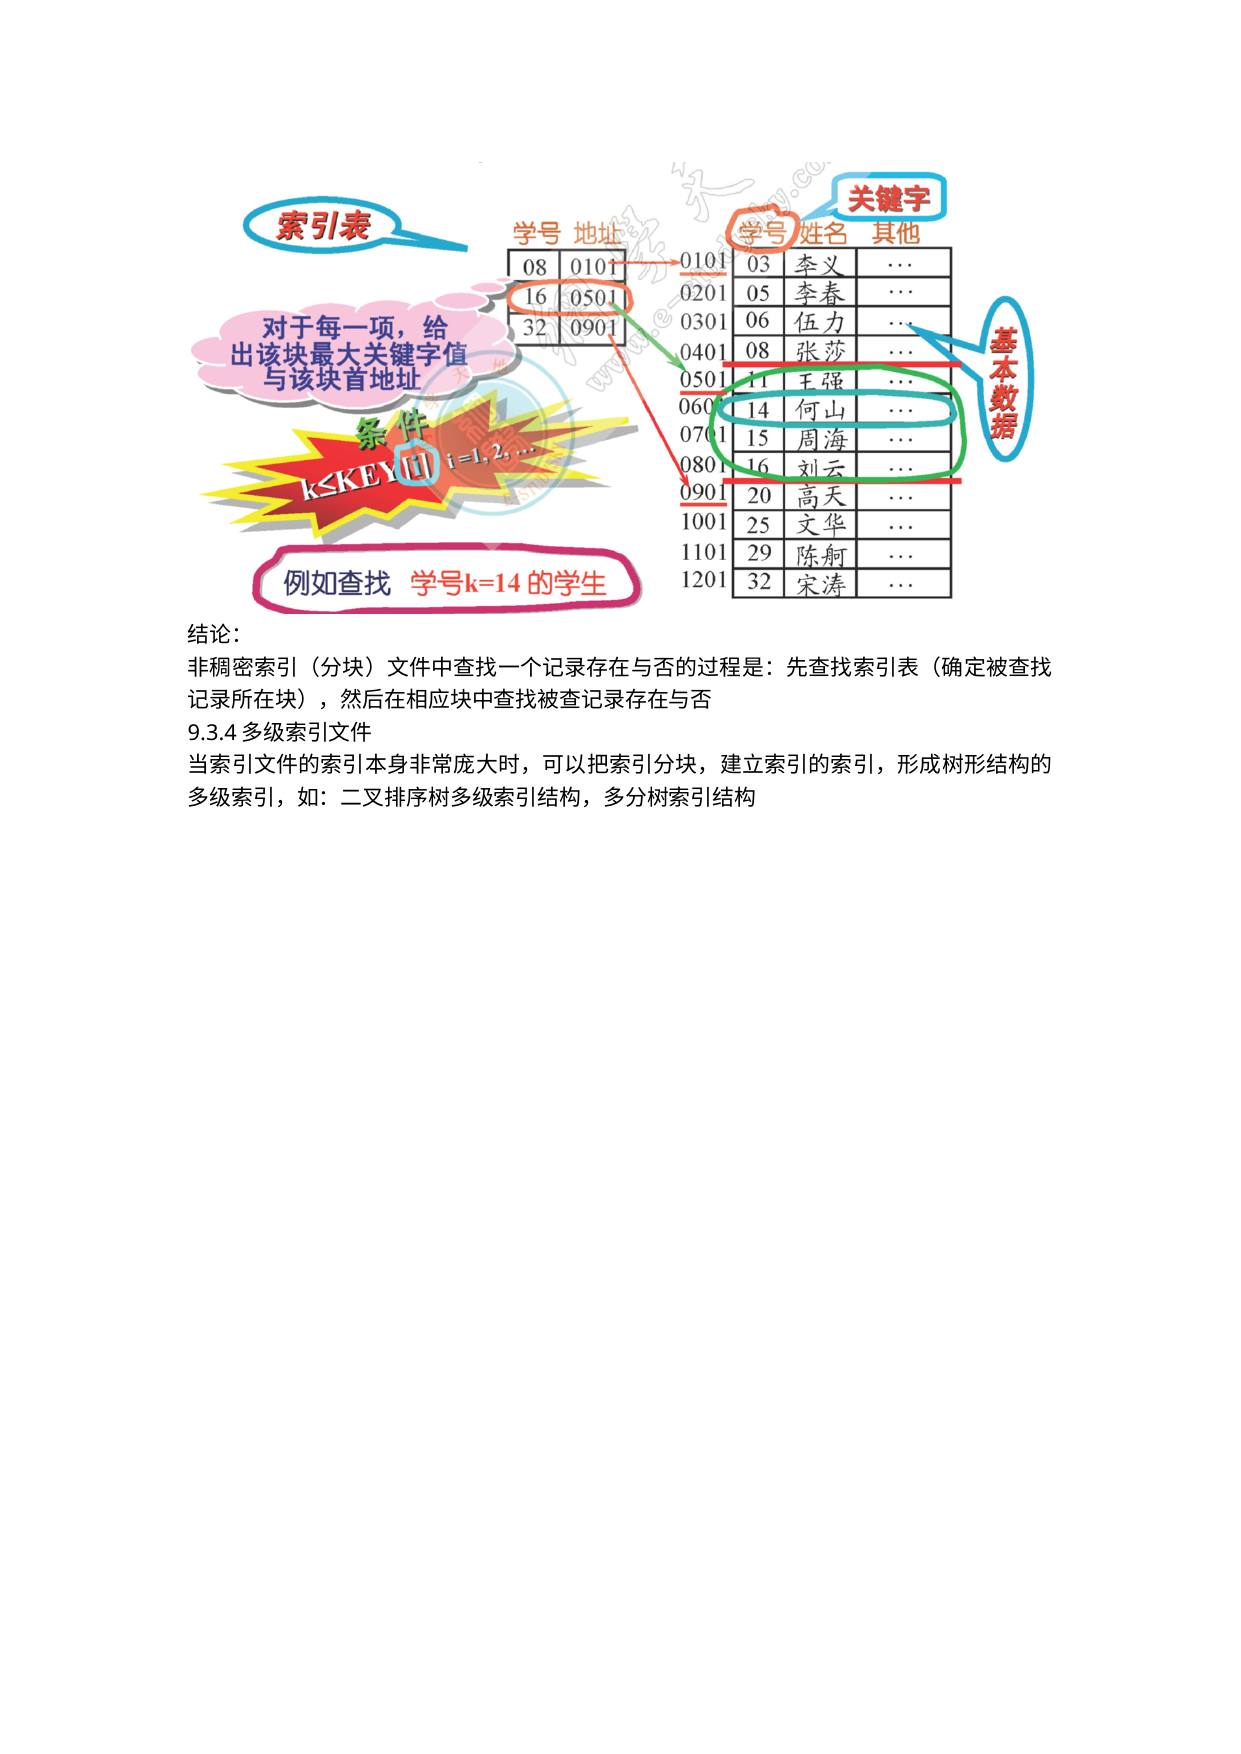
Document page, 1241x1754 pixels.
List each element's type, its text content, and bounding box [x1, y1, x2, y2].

text 非稠密索引（分块）文件中查找一个记录存在与否的过程是：先查找索引表（确定被查找记录所在块），然后在相应块中查找被查记录存在与否 [187, 649, 1053, 714]
text 9.3.4多级索引文件 [187, 714, 1053, 747]
text 结论： [187, 617, 1053, 649]
picture [187, 162, 1053, 614]
text 当索引文件的索引本身非常庞大时，可以把索引分块，建立索引的索引，形成树形结构的多级索引，如：二叉排序树多级索引结构，多分树索引结构 [187, 747, 1053, 812]
